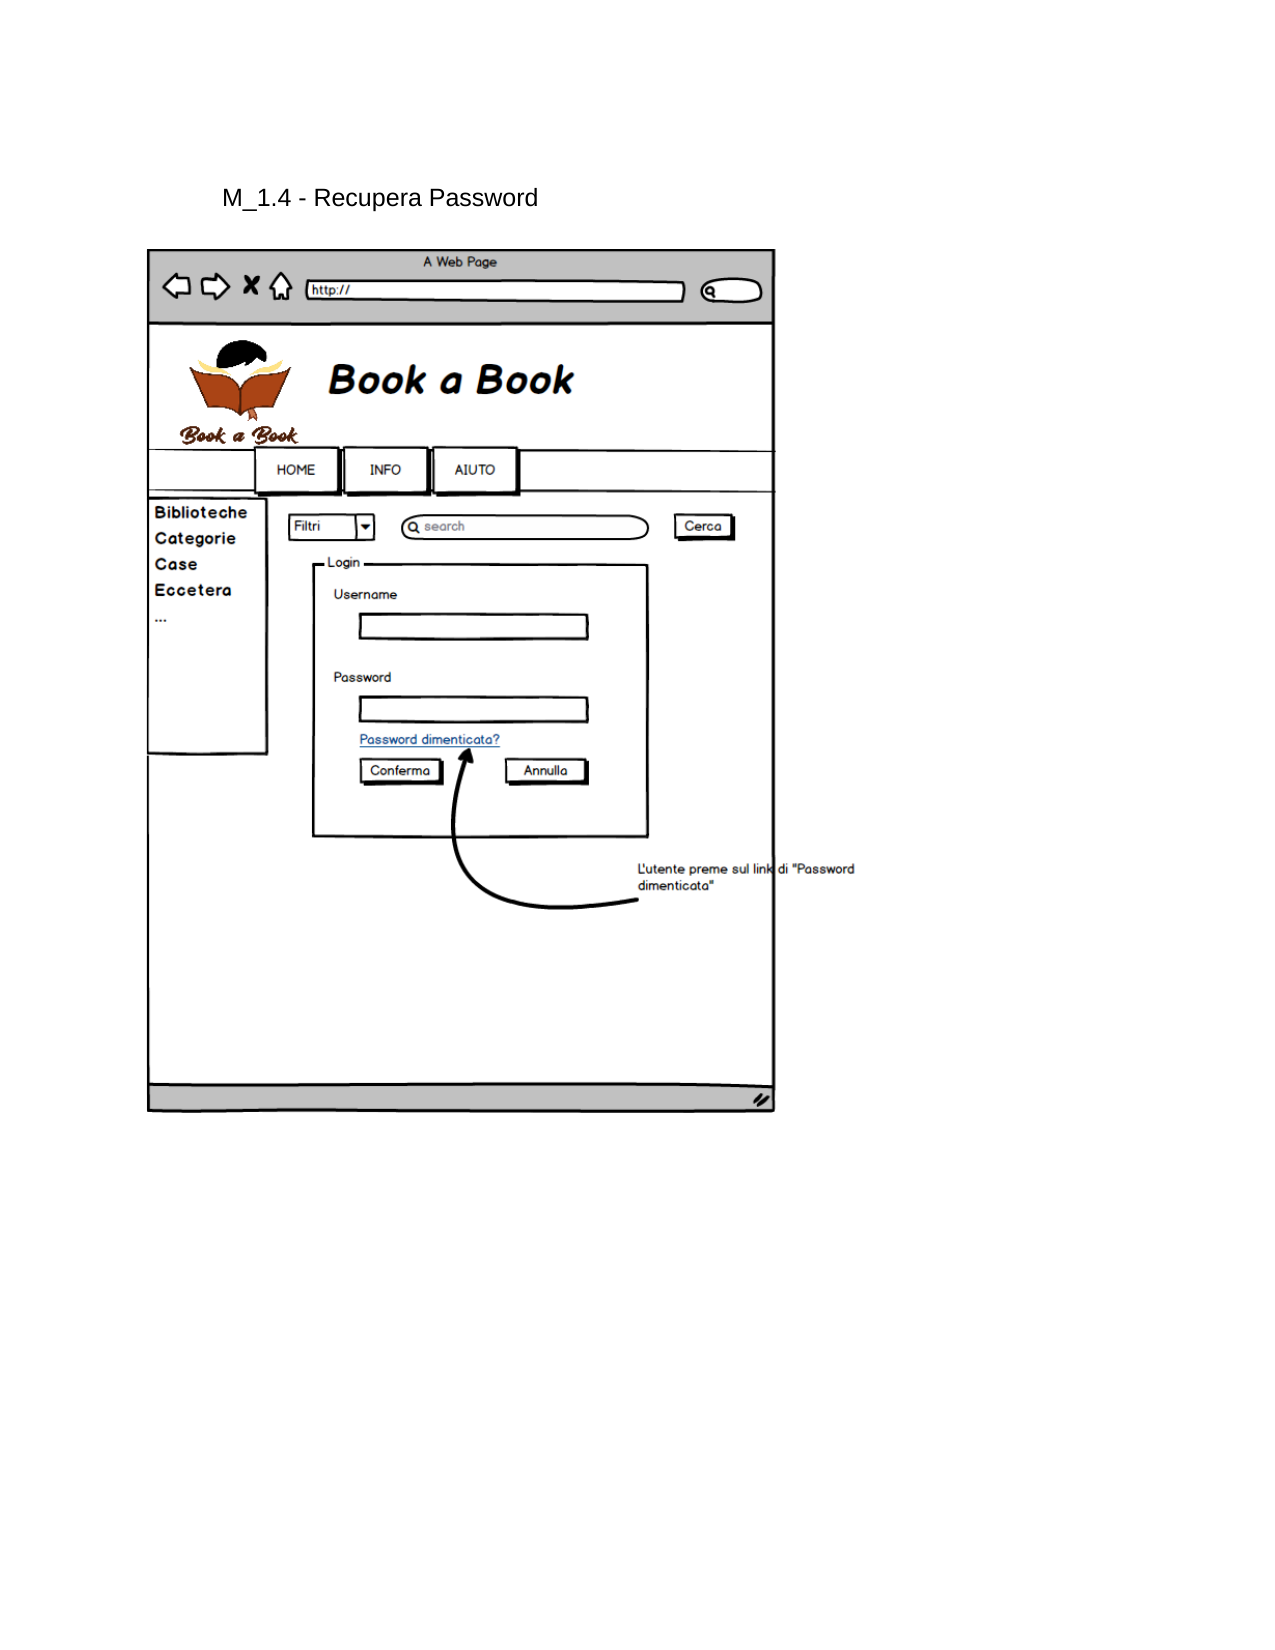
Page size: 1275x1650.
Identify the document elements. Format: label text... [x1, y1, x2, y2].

text M_1.4 - Recupera Password [147, 183, 1125, 212]
picture [146, 249, 923, 1113]
